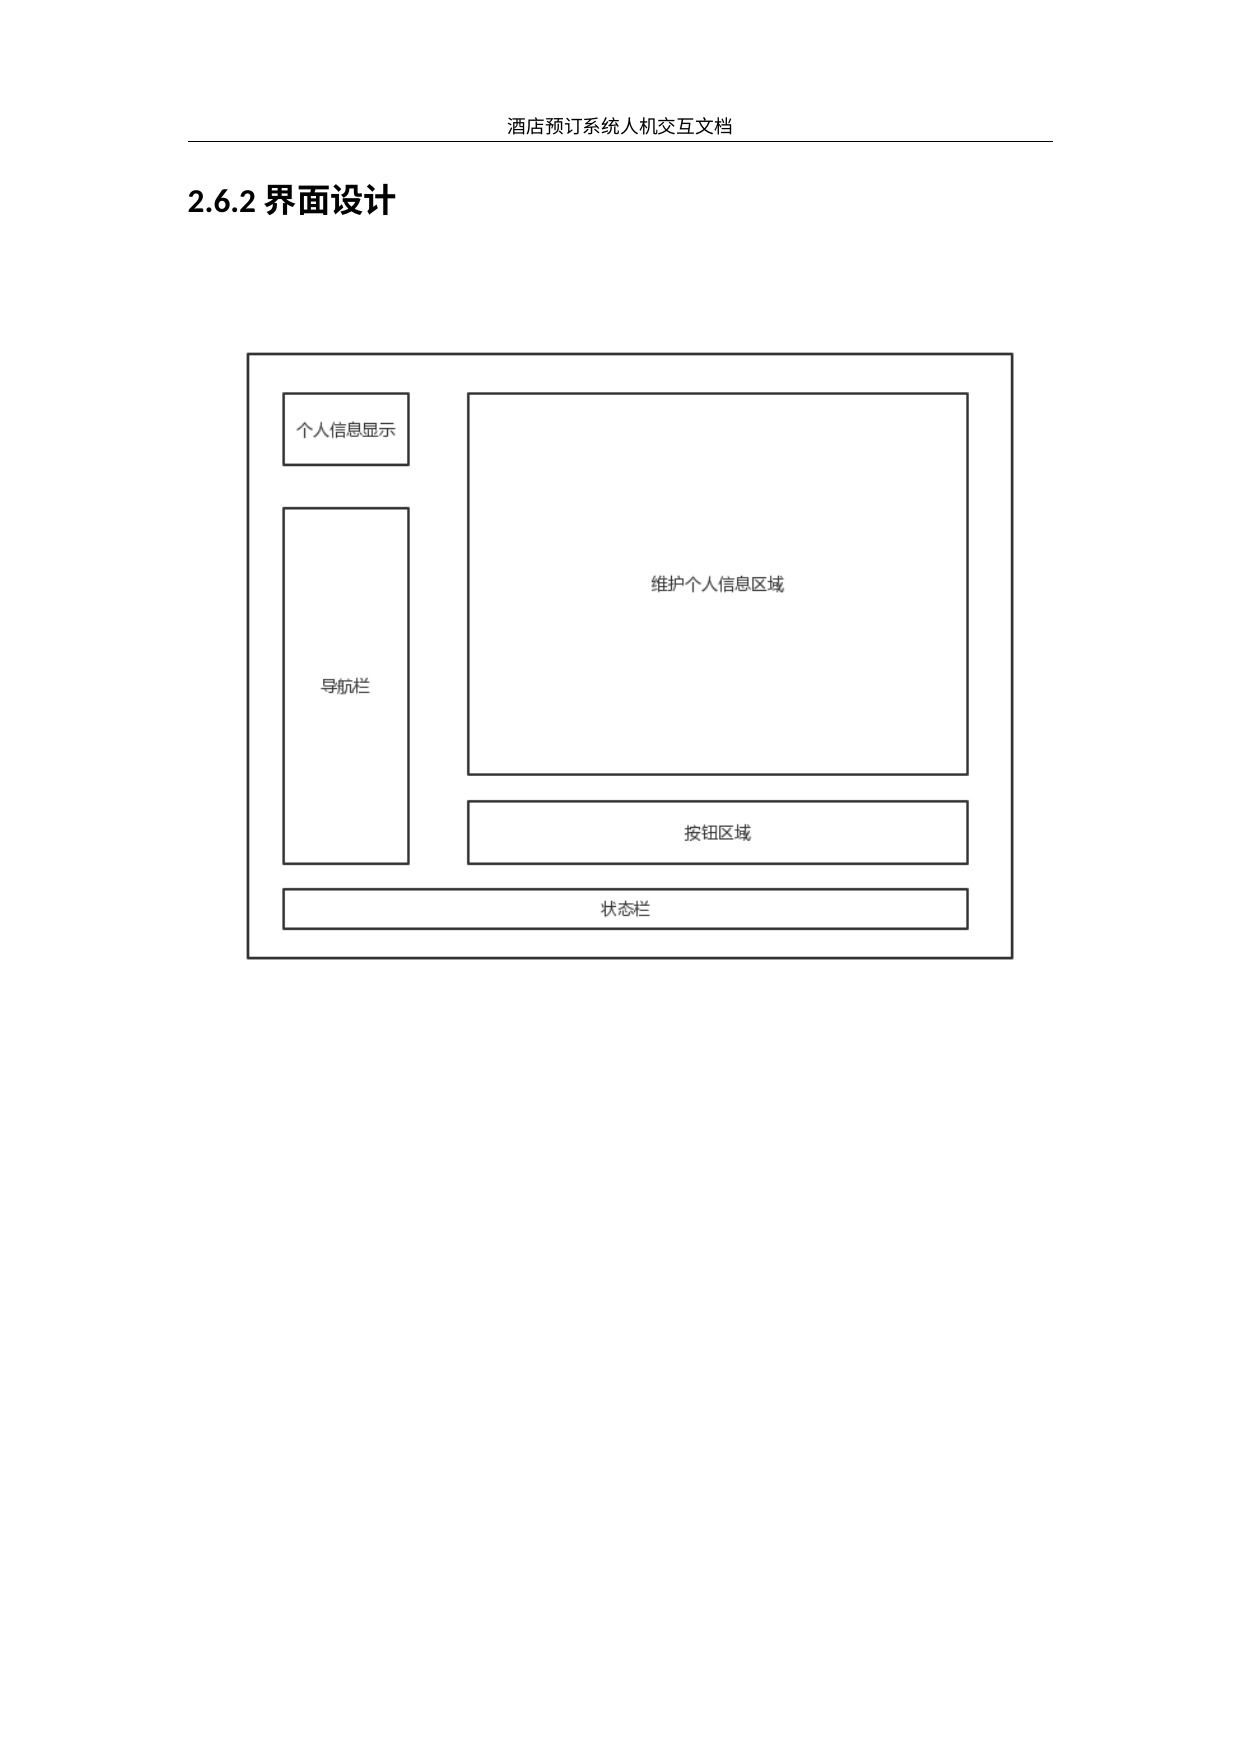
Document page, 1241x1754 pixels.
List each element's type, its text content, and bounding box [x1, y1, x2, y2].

subtitle 2.6.2 界面设计 [187, 164, 1053, 232]
picture [187, 293, 1053, 999]
